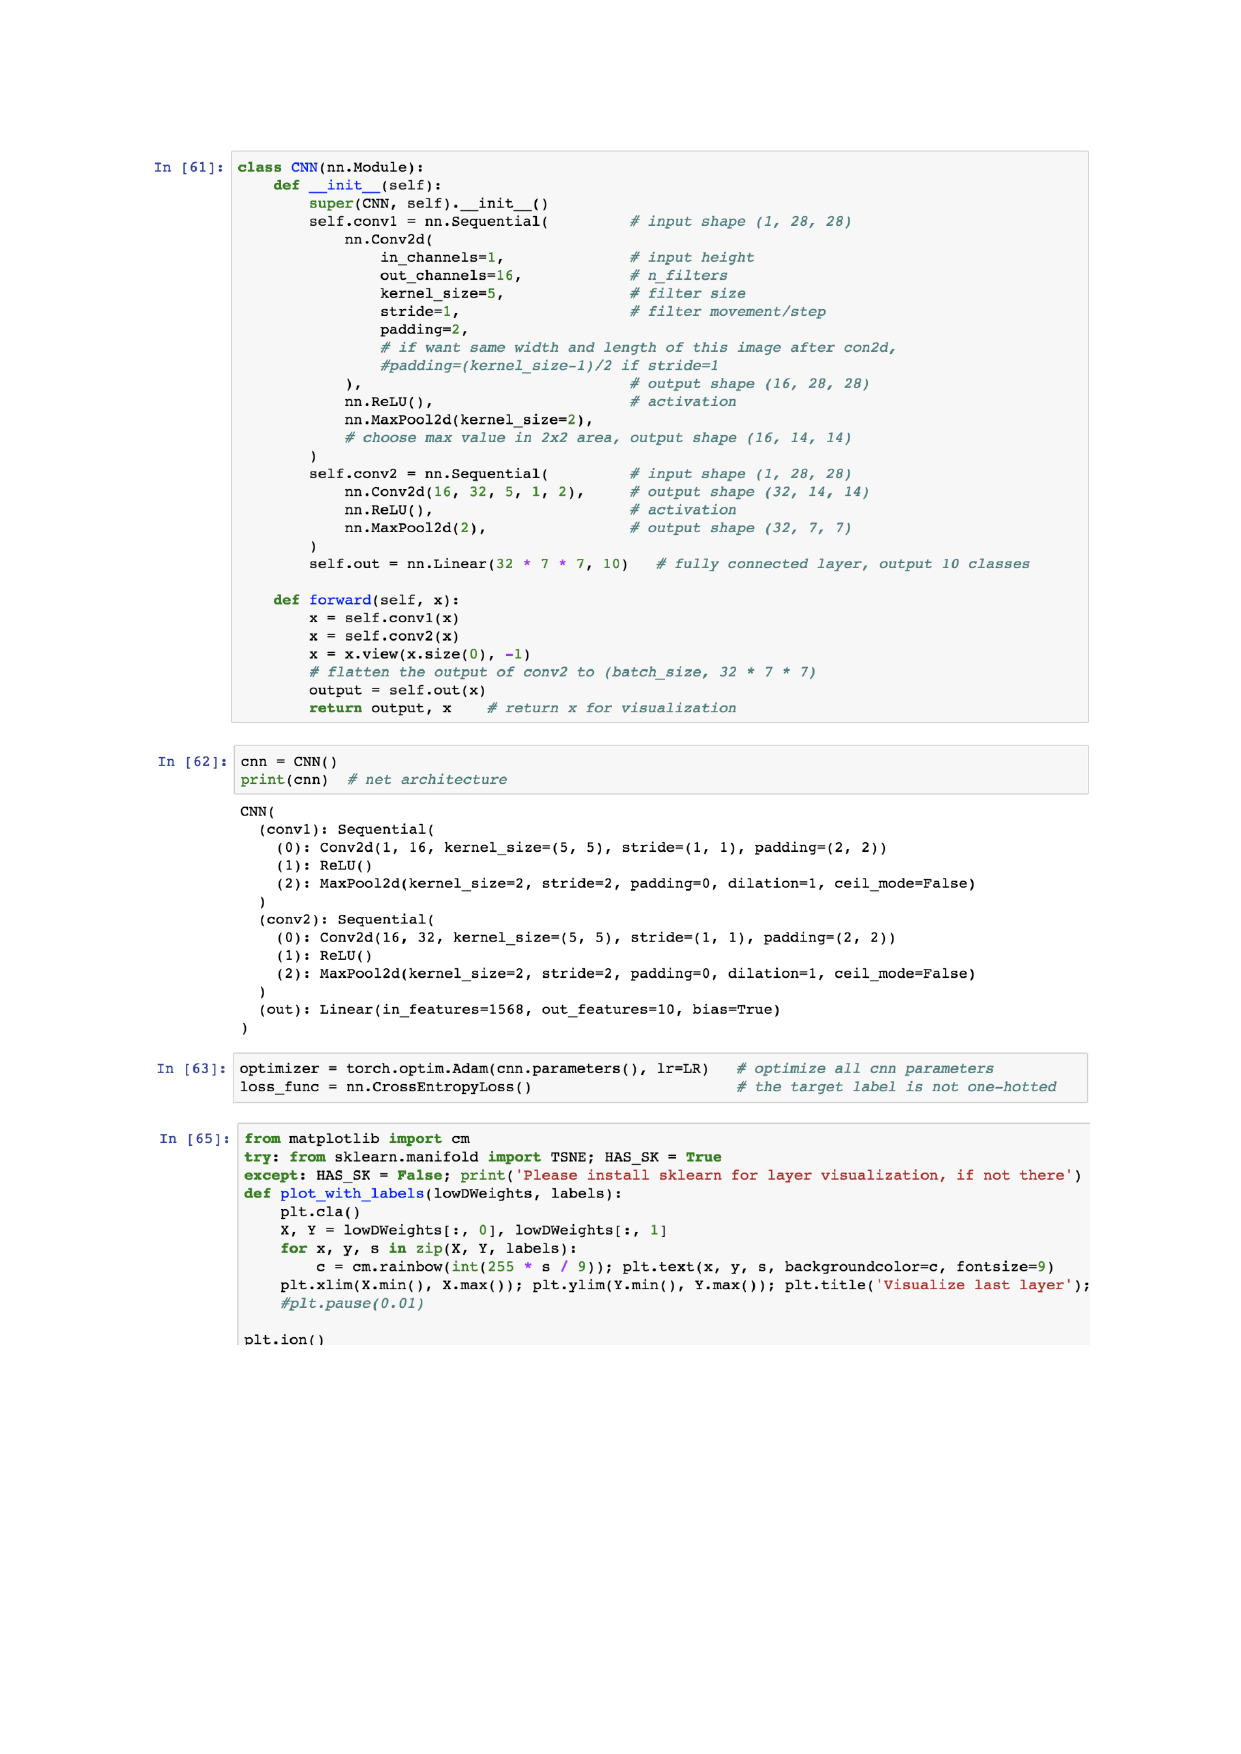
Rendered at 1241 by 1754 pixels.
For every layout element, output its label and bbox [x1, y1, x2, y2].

picture [150, 1050, 1091, 1106]
picture [150, 1118, 1091, 1345]
picture [150, 739, 1091, 1039]
picture [150, 150, 1091, 727]
